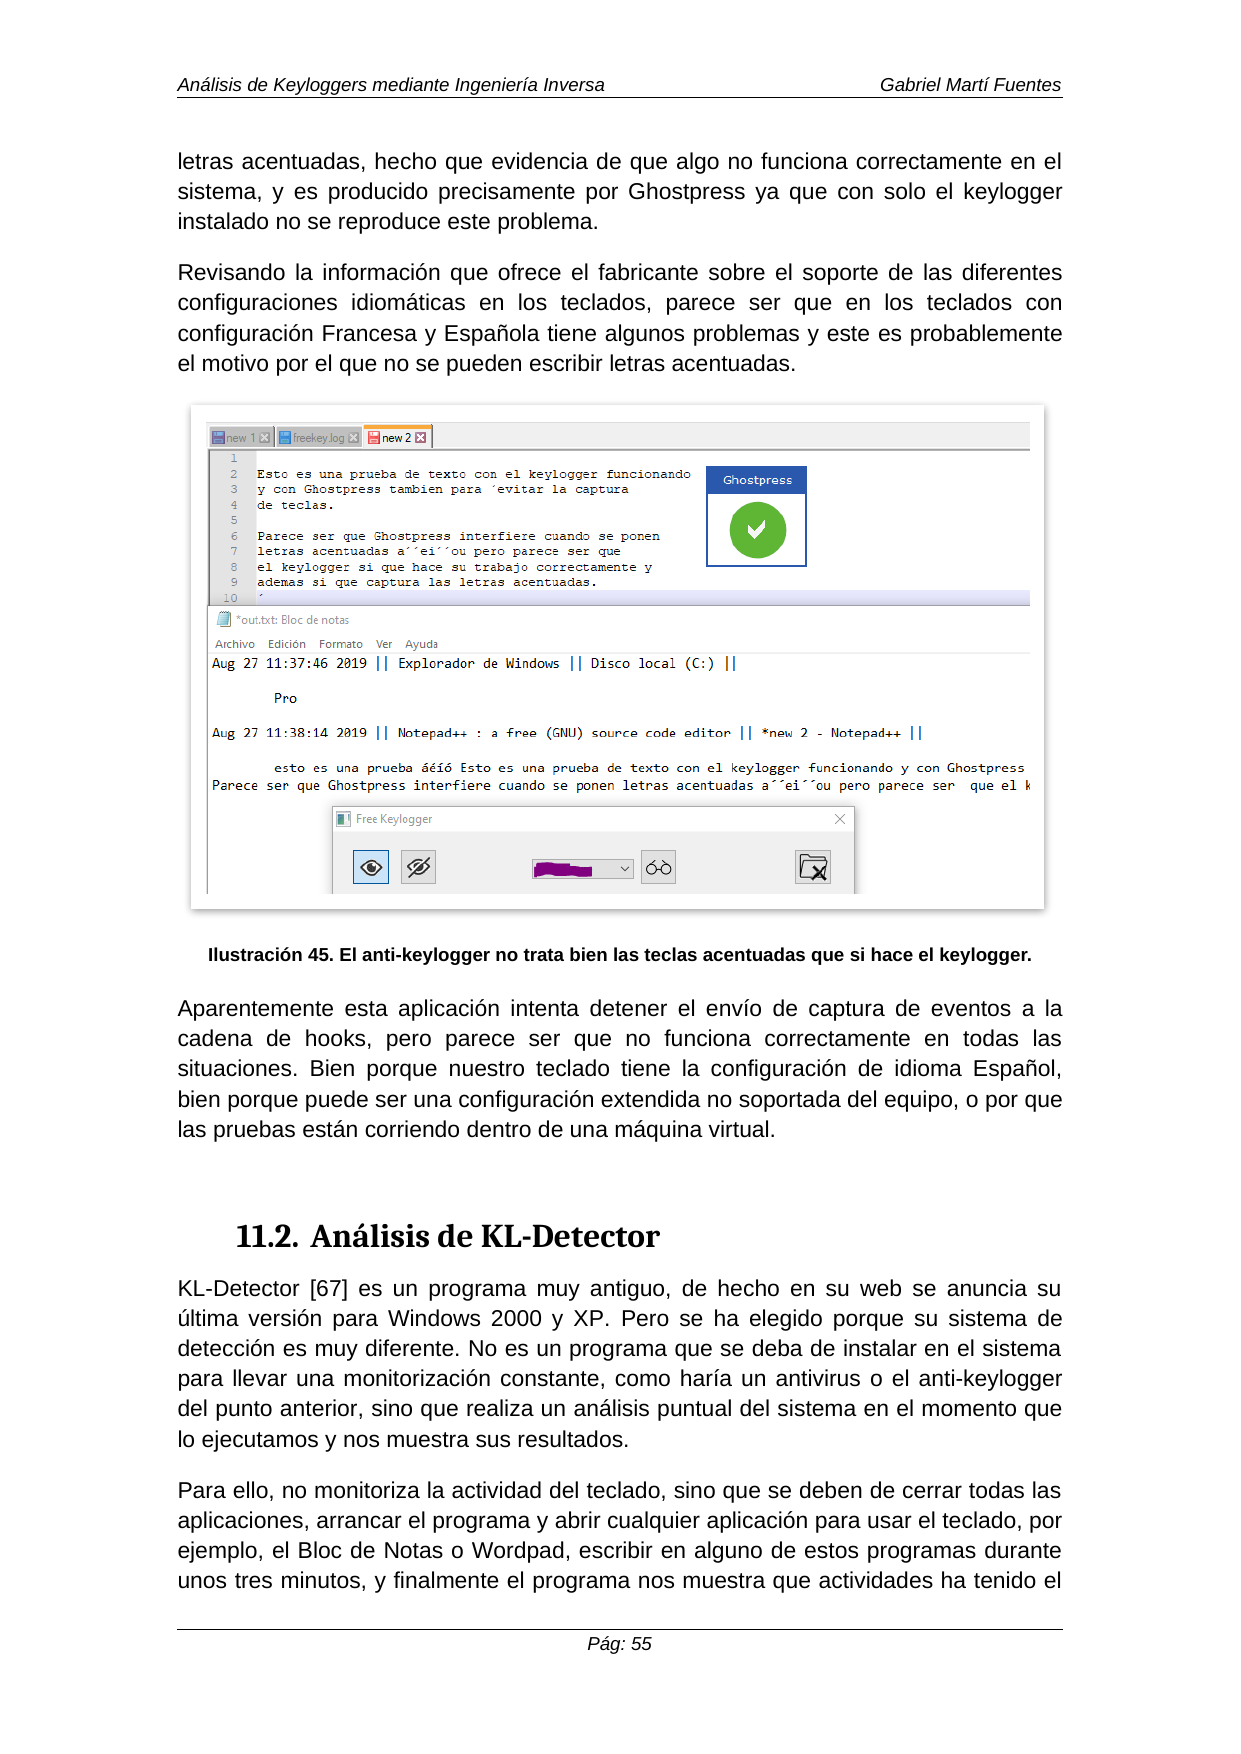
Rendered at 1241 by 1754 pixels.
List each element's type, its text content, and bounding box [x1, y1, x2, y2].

text KL-Detector es un programa muy antiguo, de hecho en su web se anuncia su última versión para Windows 2000 y XP. Pero se ha elegido porque su sistema de detección es muy diferente. No es un programa que se deba de instalar en el sistema para llevar una monitorización constante, como haría un antivirus o el anti-keylogger del punto anterior, sino que realiza un análisis puntual del sistema en el momento que lo ejecutamos y nos muestra sus resultados. [177, 1274, 1063, 1452]
subtitle Análisis de KL-Detector [236, 1218, 1063, 1256]
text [177, 1477, 1063, 1593]
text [177, 148, 1063, 234]
text Ilustración 45. El anti-keylogger no trata bien las teclas acentuadas que si hace el keylogger. [177, 944, 1063, 966]
picture [206, 419, 1030, 894]
text Revisando la información que ofrece el fabricante sobre el soporte de las diferentes configuraciones idiomáticas en los teclados, parece ser que en los teclados con configuración Francesa y Española tiene algunos problemas y este es probablemente el motivo por el que no se pueden escribir letras acentuadas. [177, 259, 1063, 376]
text Aparentemente esta aplicación intenta detener el envío de captura de eventos a la cadena de hooks, pero parece ser que no funciona correctamente en todas las situaciones. Bien porque nuestro teclado tiene la configuración de idioma Español, bien porque puede ser una configuración extendida no soportada del equipo, o por que las pruebas están corriendo dentro de una máquina virtual. [177, 995, 1063, 1142]
